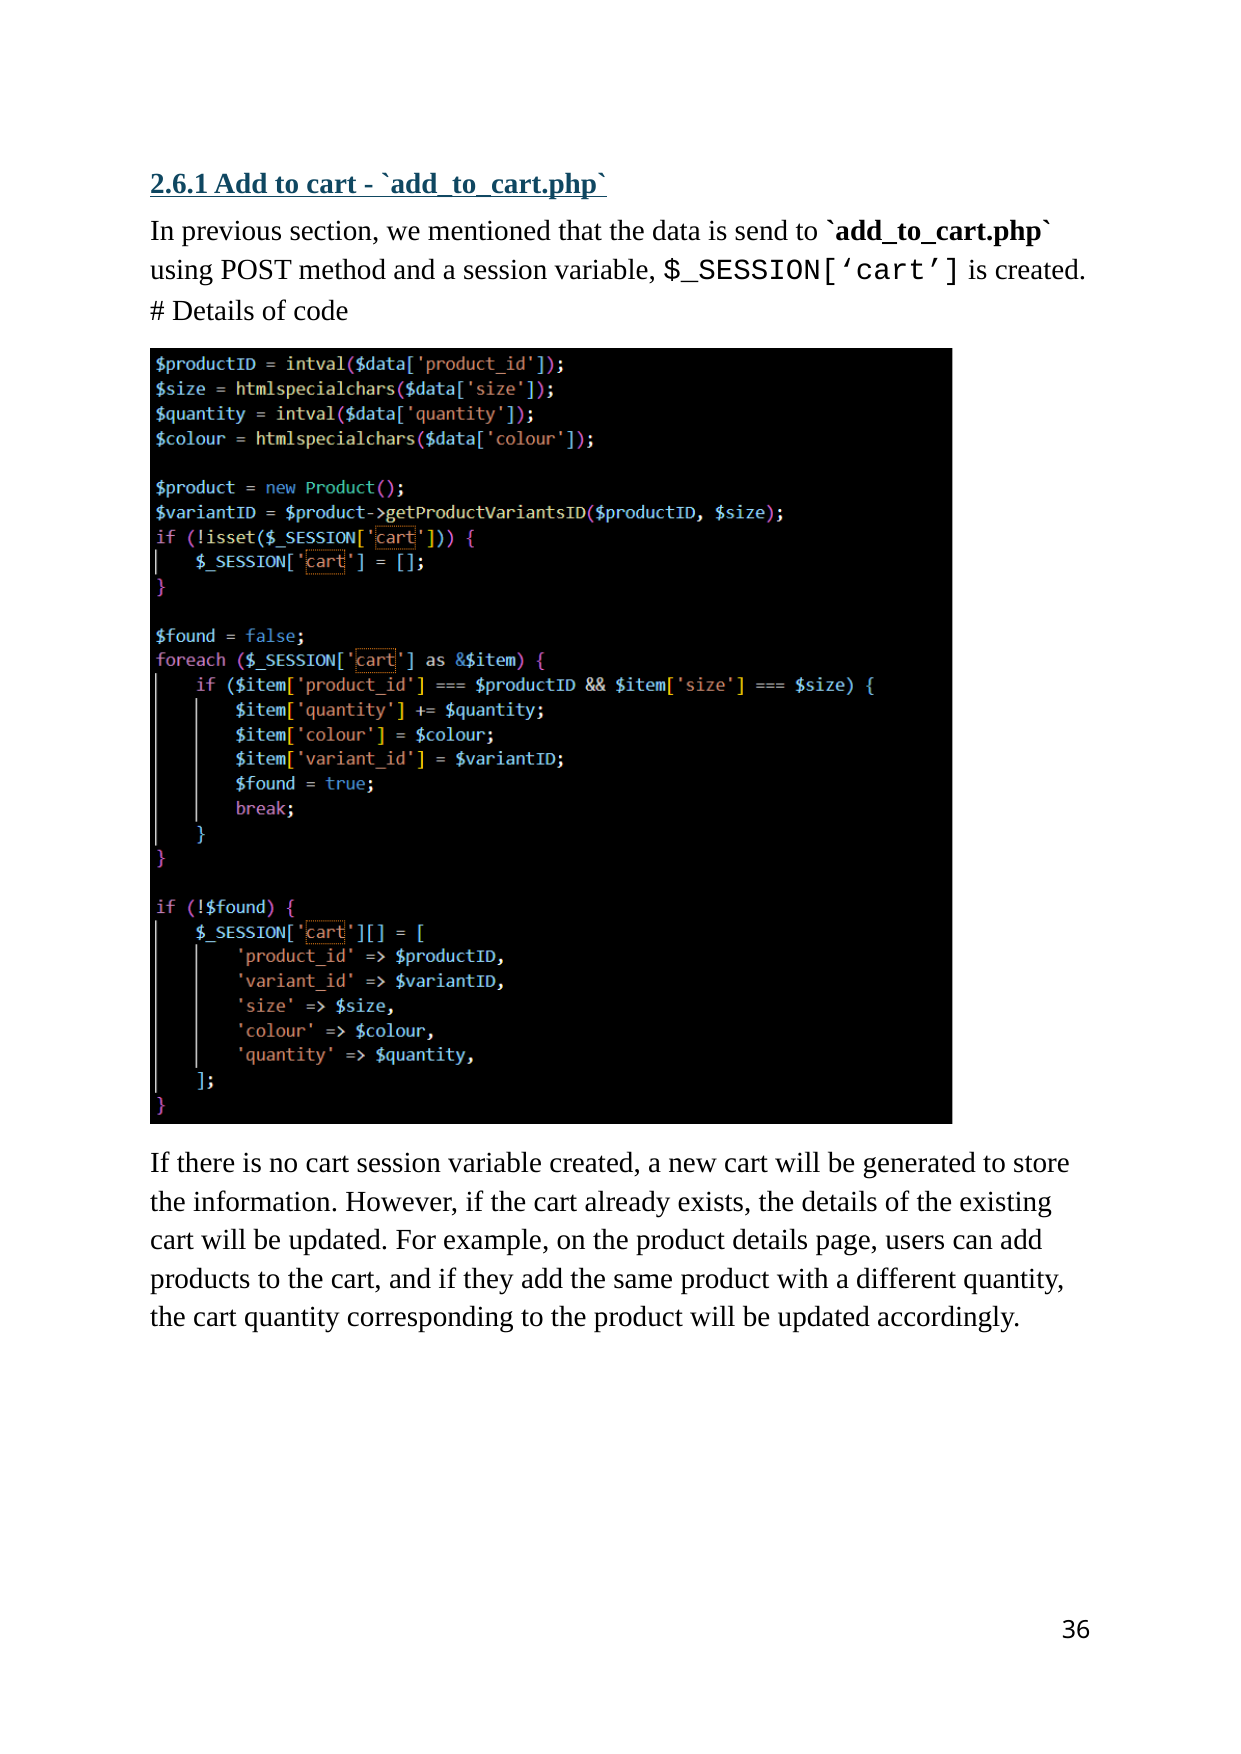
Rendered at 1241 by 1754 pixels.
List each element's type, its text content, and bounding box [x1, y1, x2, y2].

subtitle 2.6.1 Add to cart - `add_to_cart.php` [150, 167, 1090, 200]
text If there is no cart session variable created, a new cart will be generated to store the information. However, if the cart already exists, the details of the existing cart will be updated. For example, on the product details page, users can add products to the cart, and if they add the same product with a different quantity, the cart quantity corresponding to the product will be updated accordingly. [150, 1145, 1090, 1333]
picture [150, 348, 953, 1124]
text In previous section, we mentioned that the data is send to `add_to_cart.php` using POST method and a session variable, $_SESSION[‘cart’] is created. # Details of code [150, 213, 1090, 327]
